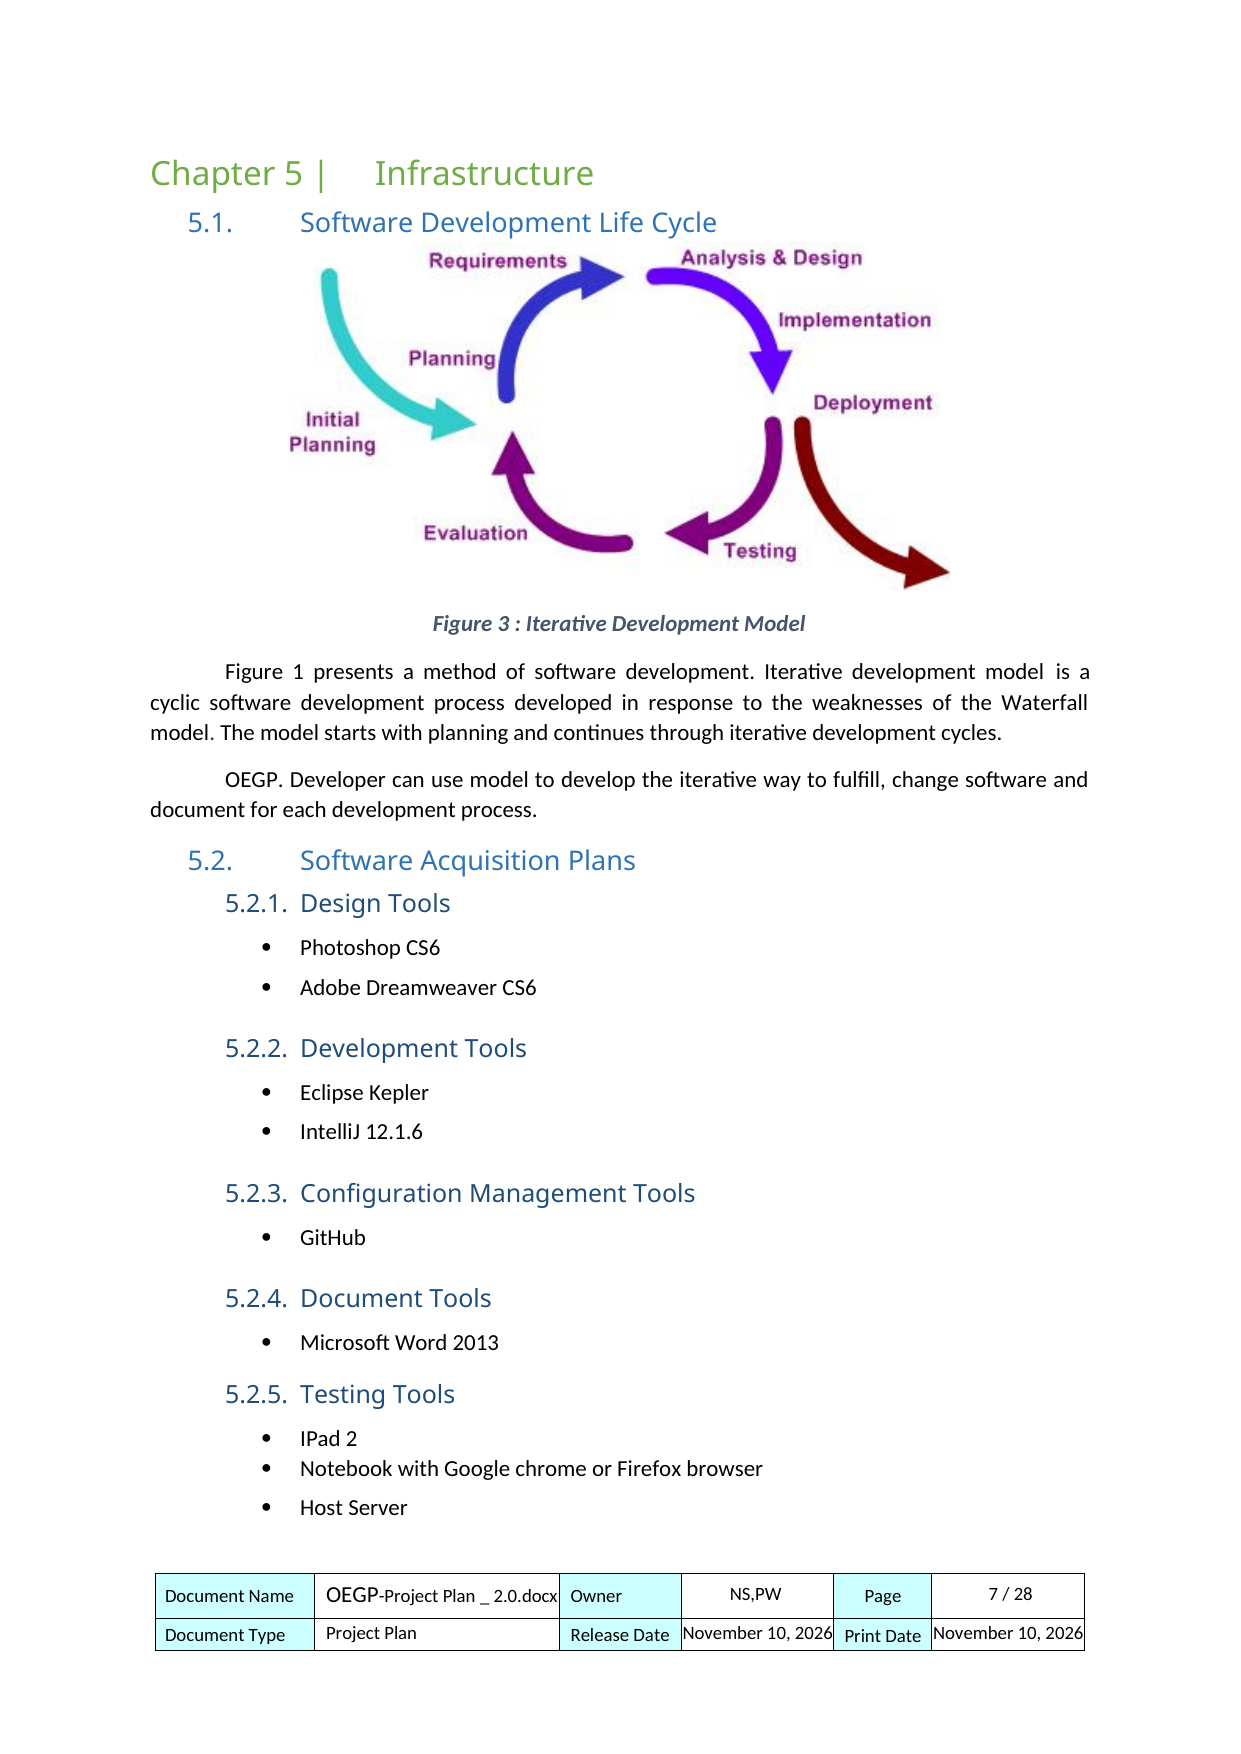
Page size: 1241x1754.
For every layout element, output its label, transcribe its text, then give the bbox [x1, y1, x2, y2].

subtitle Document Tools [225, 1281, 1090, 1315]
text Figure 1 presents a method of software development. Iterative development model is a cyclic software development process developed in response to the weaknesses of the Waterfall model. The model starts with planning and continues through iterative development cycles. [150, 716, 1090, 746]
subtitle Testing Tools [225, 1377, 1090, 1411]
subtitle Development Tools [225, 1031, 1090, 1064]
picture [289, 242, 951, 590]
text Figure 1 presents a method of software development. Iterative development model is a cyclic software development process developed in response to the weaknesses of the Waterfall model. The model starts with planning and continues through iterative development cycles. [150, 657, 1090, 688]
list IntelliJ 12.1.6 [262, 1117, 1090, 1145]
subtitle Configuration Management Tools [225, 1175, 1090, 1209]
list Notebook with Google chrome or Firefox browser [262, 1454, 1090, 1482]
subtitle Design Tools [225, 886, 1090, 920]
list Microsoft Word 2013 [262, 1328, 1090, 1356]
list GitHub [262, 1223, 1090, 1251]
list Host Server [262, 1493, 1090, 1521]
list IPad 2 [262, 1424, 1090, 1452]
subtitle Software Development Life Cycle [187, 203, 1090, 240]
subtitle Infrastructure [150, 150, 1090, 195]
subtitle Software Acquisition Plans [187, 842, 1090, 879]
list Eclipse Kepler [262, 1078, 1090, 1106]
list Photoshop CS6 [262, 933, 1090, 961]
text Figure 3 : Iterative Development Model [150, 609, 1090, 637]
list Adobe Dreamweaver CS6 [262, 973, 1090, 1001]
text OEGP. Developer can use model to develop the iterative way to fulfill, change software and document for each development process. [150, 765, 1090, 823]
